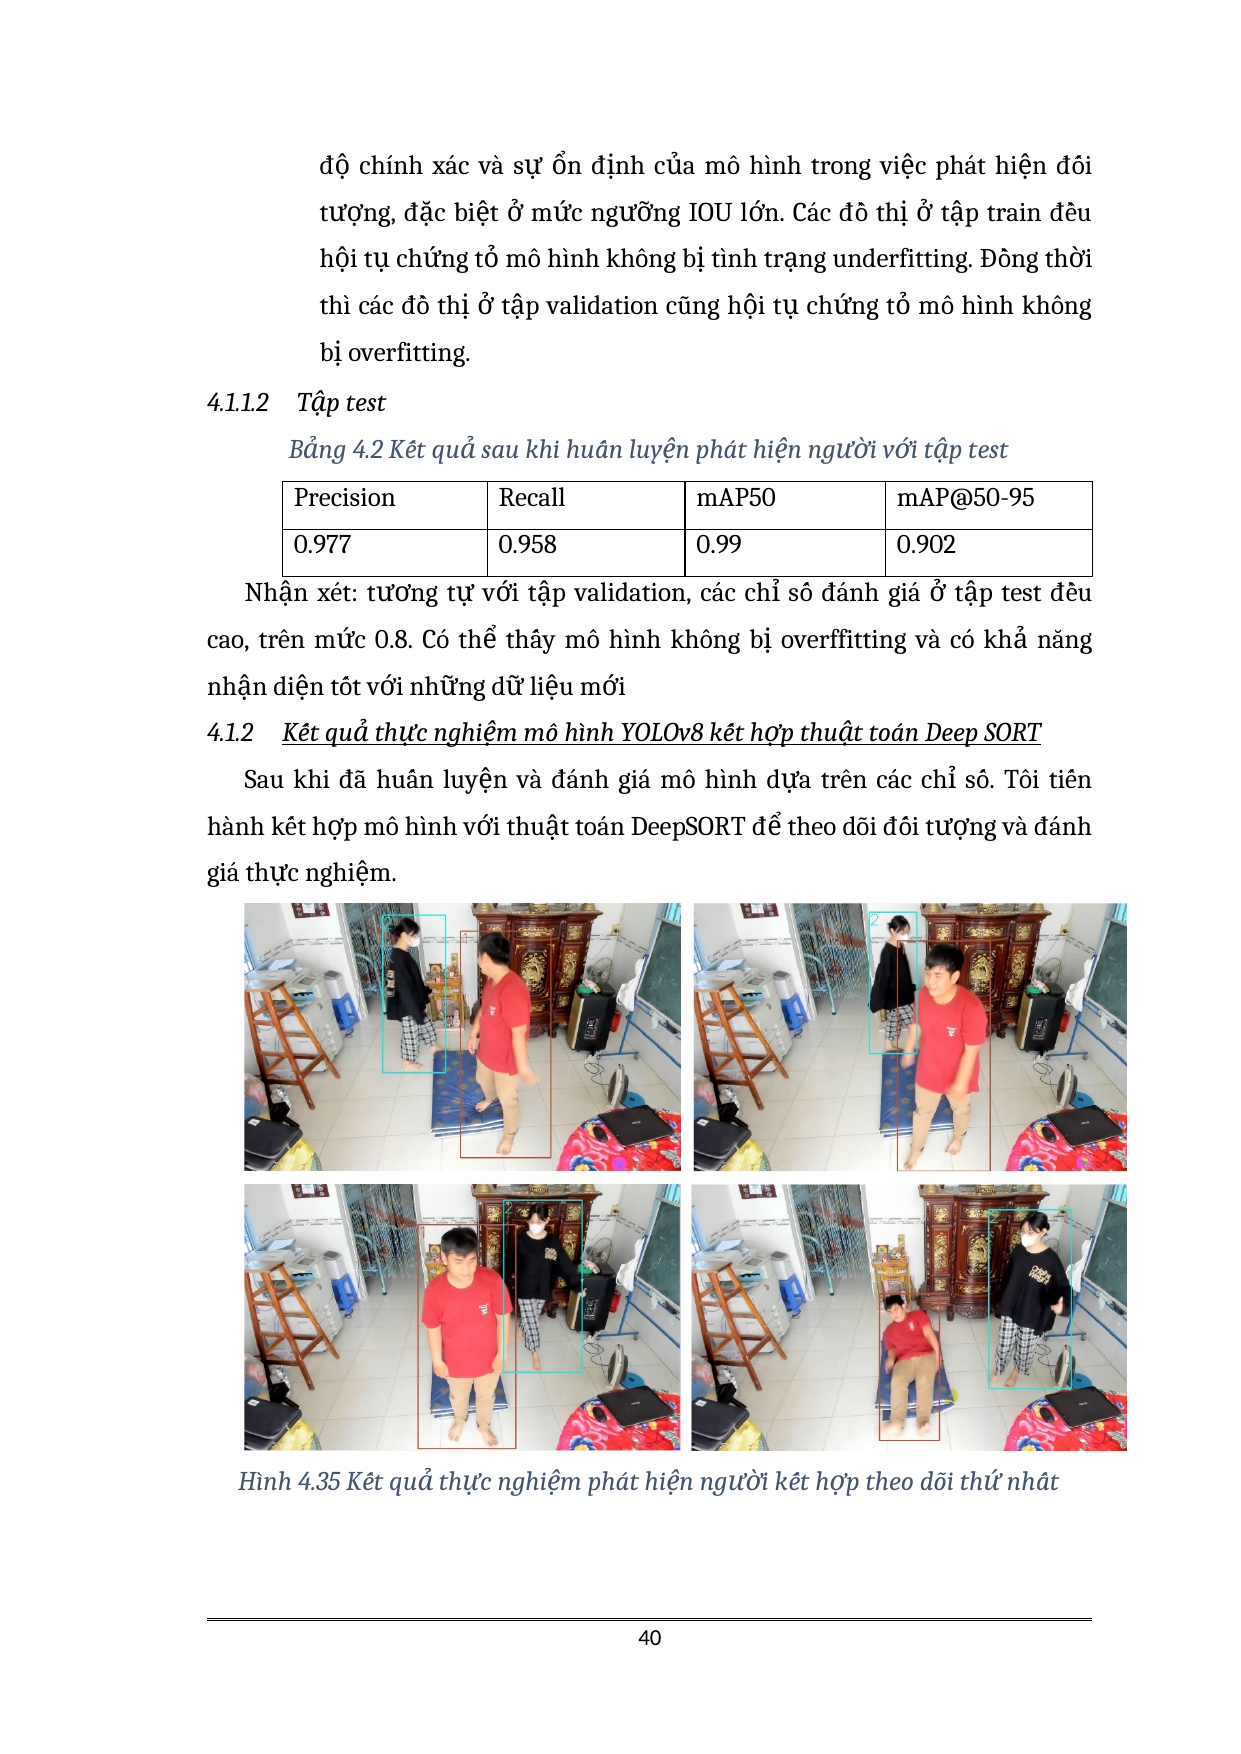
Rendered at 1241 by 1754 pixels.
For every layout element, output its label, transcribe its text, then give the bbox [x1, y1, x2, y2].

table_cell 0.99 [686, 530, 885, 576]
subtitle Kết quả thực nghiệm mô hình YOLOv8 kết hợp thuật toán Deep SORT [207, 717, 1092, 748]
table_header Precision [283, 482, 487, 528]
table_cell 0.977 [283, 530, 487, 576]
text Sau khi đã huấn luyện và đánh giá mô hình dựa trên các chỉ số. Tôi tiến hành kết hợp mô hình với thuật toán DeepSORT để theo dõi đối tượng và đánh giá thực nghiệm. [207, 764, 1092, 888]
table_header mAP50 [686, 482, 885, 528]
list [282, 150, 1092, 368]
table_header Recall [488, 482, 684, 528]
text Nhận xét: tương tự với tập validation, các chỉ số đánh giá ở tập test đều cao, trên mức 0.8. Có thể thấy mô hình không bị overffitting và có khả năng nhận diện tốt với những dữ liệu mới [207, 577, 1092, 702]
subtitle Tập test [207, 387, 1092, 419]
table_cell 0.902 [886, 530, 1092, 576]
table_cell 0.958 [488, 530, 684, 576]
picture [244, 903, 1127, 1451]
table_header mAP@50-95 [886, 482, 1092, 528]
